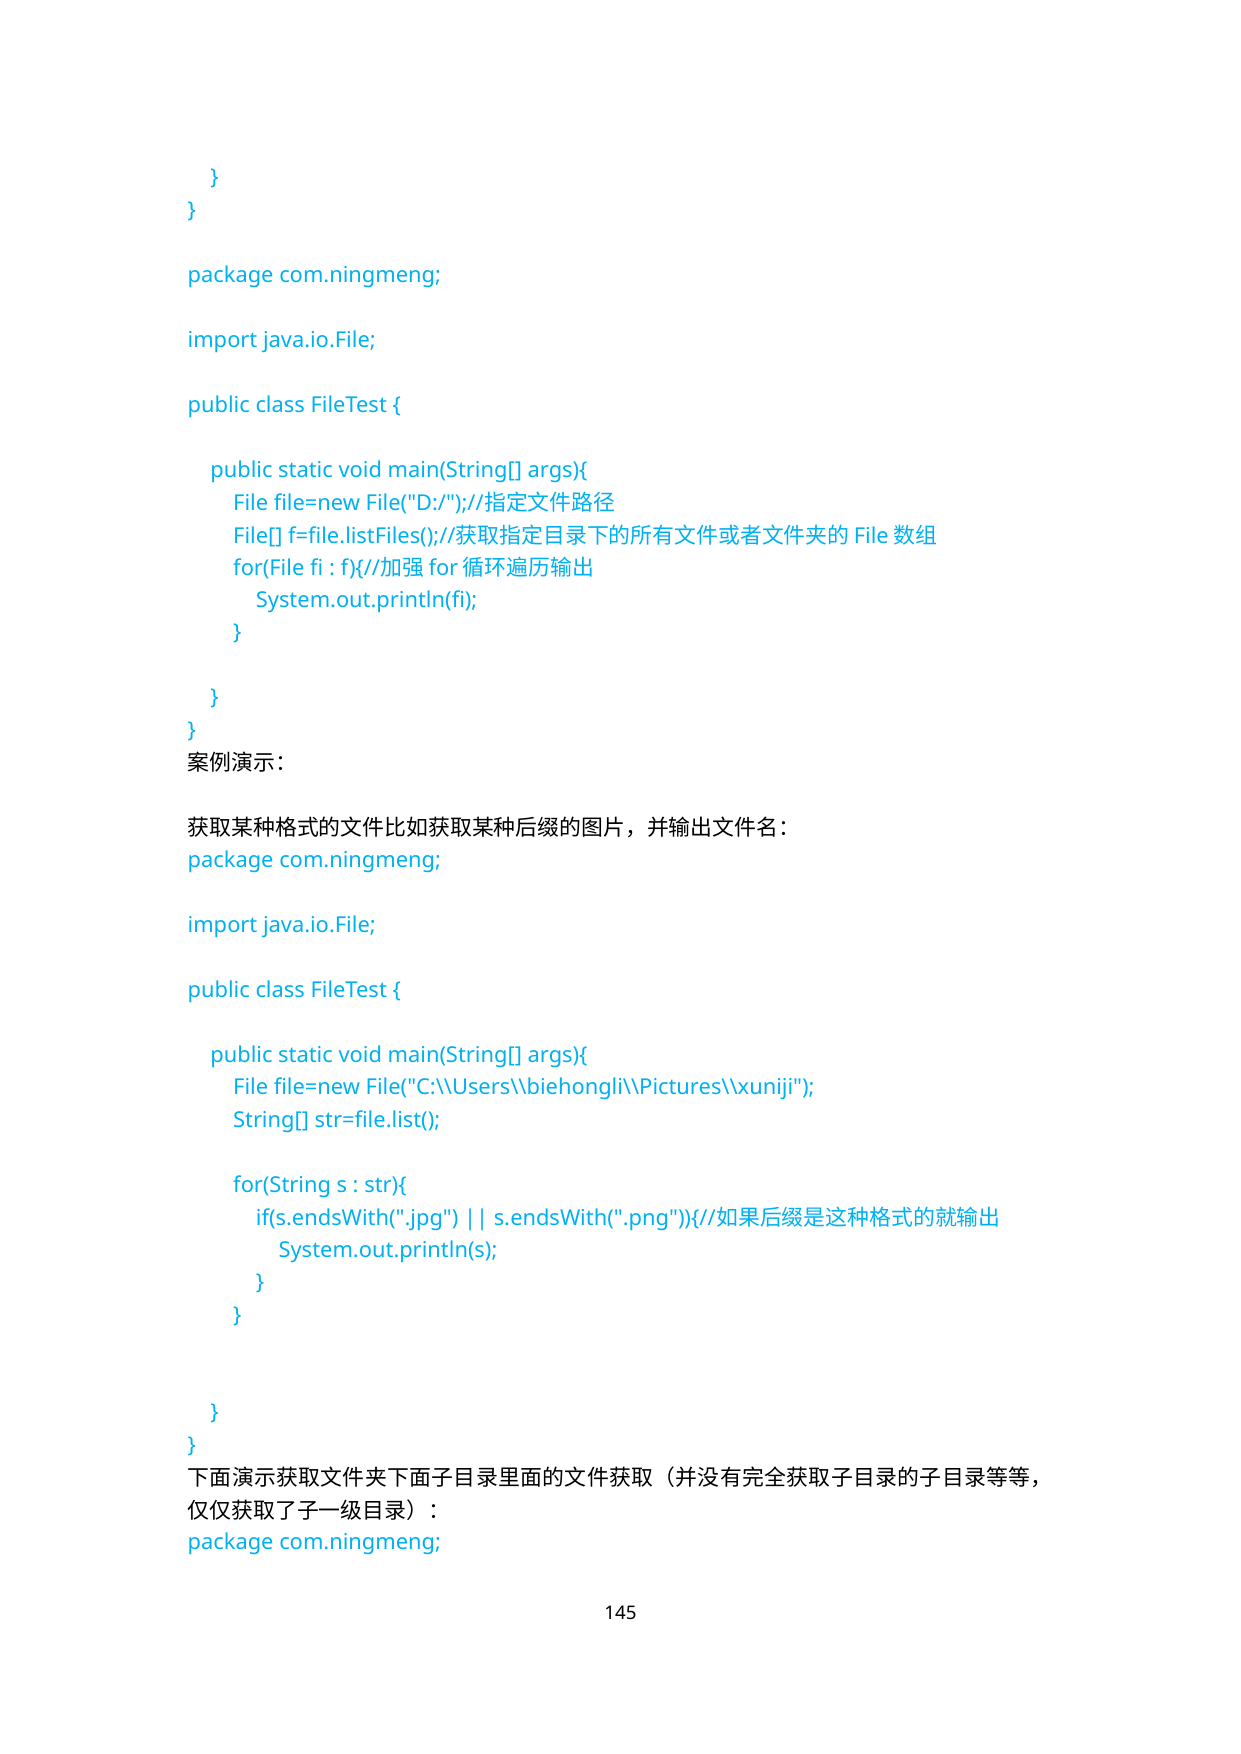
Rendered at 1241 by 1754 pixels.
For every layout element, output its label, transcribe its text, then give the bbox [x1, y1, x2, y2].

text } [187, 712, 1053, 745]
text File file=new File("C:\\Users\\biehongli\\Pictures\\xuniji"); [187, 1070, 1053, 1102]
text File file=new File("D:/");//指定文件路径 [187, 485, 1053, 517]
text String[] str=file.list(); [187, 1102, 1053, 1135]
text } [187, 615, 1053, 647]
picture [513, 565, 521, 574]
text } [187, 160, 1053, 192]
text } [187, 192, 1053, 225]
text import java.io.File; [187, 907, 1053, 940]
text package com.ningmeng; [187, 1525, 1053, 1557]
text for(String s : str){ [187, 1167, 1053, 1200]
text for(File fi : f){//加强for循环遍历输出 [187, 550, 1053, 582]
text if(s.endsWith(".jpg") || s.endsWith(".png")){//如果后缀是这种格式的就输出 [187, 1200, 1053, 1232]
text File[] f=file.listFiles();//获取指定目录下的所有文件或者文件夹的File数组 [187, 517, 1053, 550]
text import java.io.File; [187, 322, 1053, 355]
text public static void main(String[] args){ [187, 1037, 1053, 1070]
text System.out.println(s); [187, 1232, 1053, 1265]
text } [187, 680, 1053, 712]
text } [187, 1265, 1053, 1297]
text public class FileTest { [187, 972, 1053, 1005]
text } [187, 1395, 1053, 1427]
text 获取某种格式的文件比如获取某种后缀的图片，并输出文件名： [187, 810, 1053, 842]
text } [187, 1427, 1053, 1460]
text System.out.println(fi); [187, 582, 1053, 615]
text package com.ningmeng; [187, 842, 1053, 875]
text package com.ningmeng; [187, 257, 1053, 290]
text } [187, 1297, 1053, 1330]
text 下面演示获取文件夹下面子目录里面的文件获取（并没有完全获取子目录的子目录等等，仅仅获取了子一级目录）： [187, 1460, 1053, 1525]
text 案例演示： [187, 745, 1053, 777]
text public class FileTest { [187, 387, 1053, 420]
text public static void main(String[] args){ [187, 452, 1053, 485]
